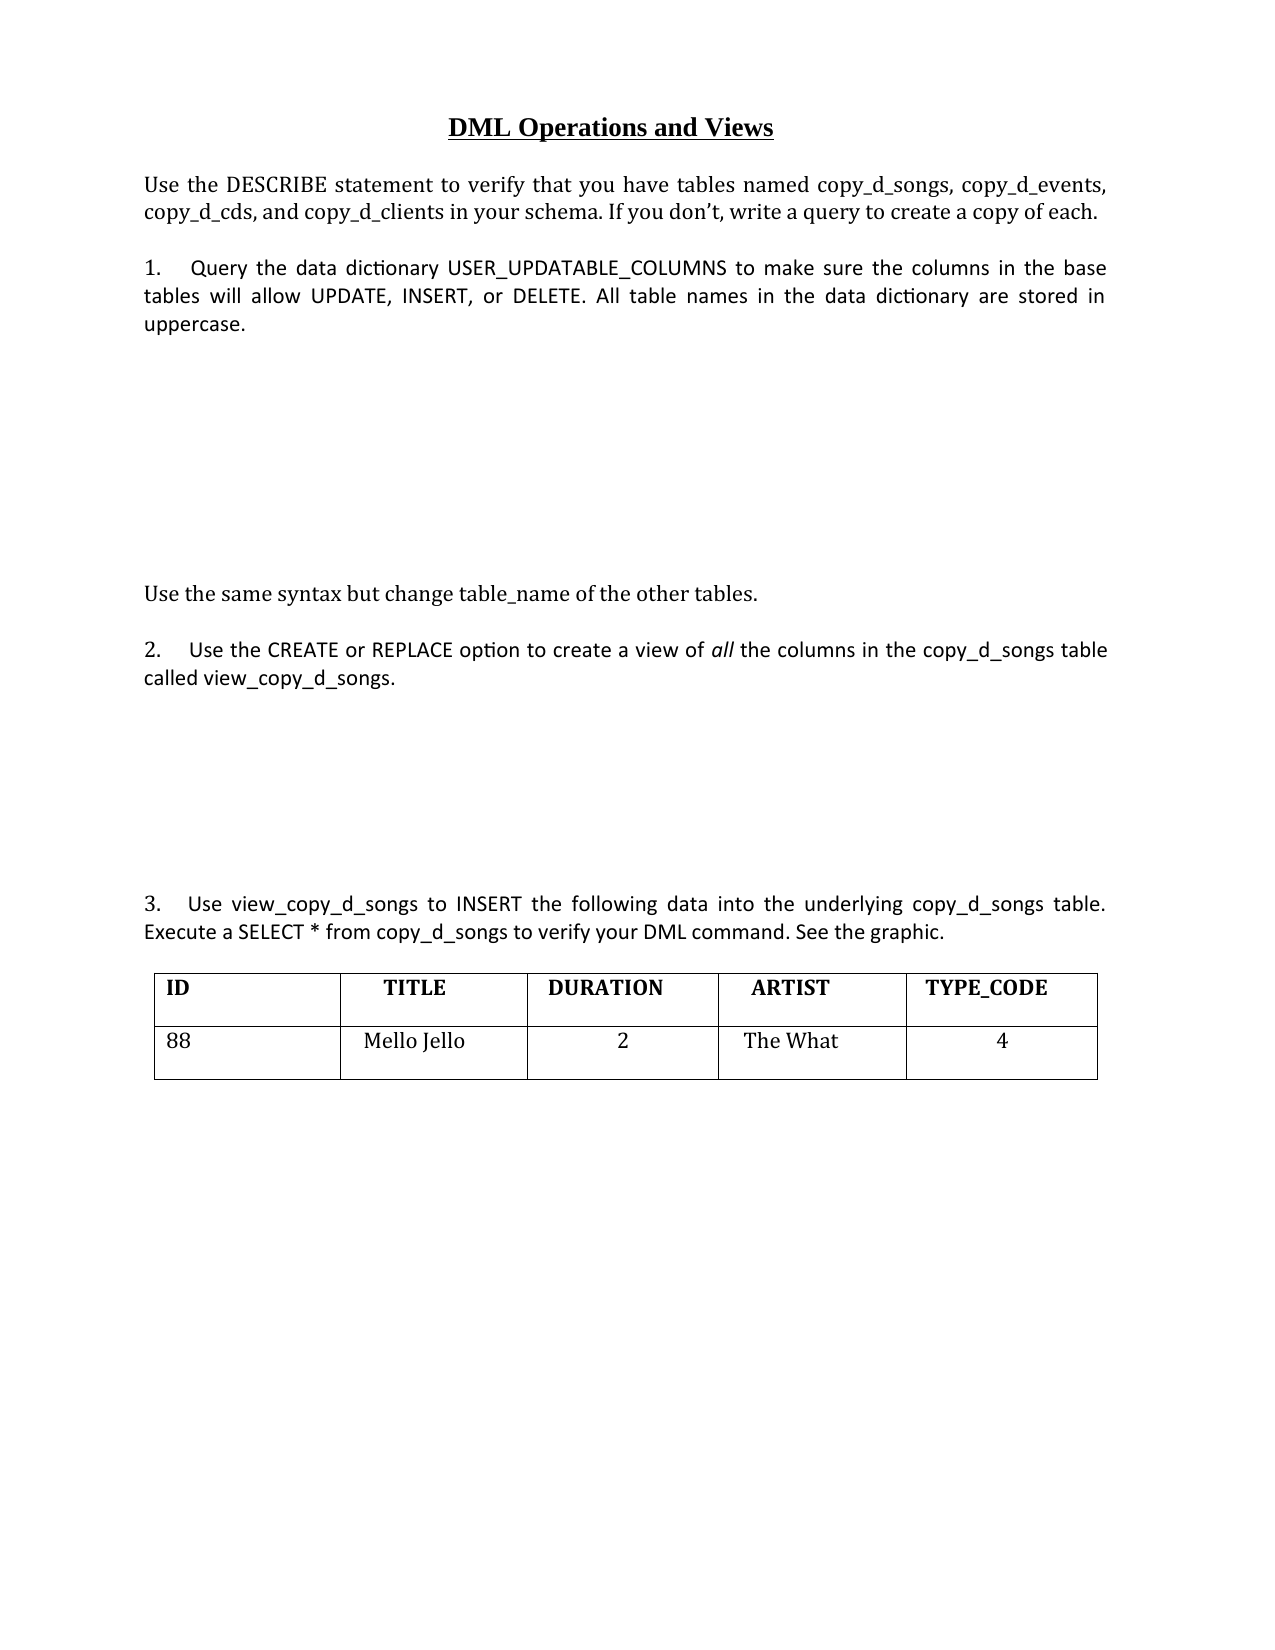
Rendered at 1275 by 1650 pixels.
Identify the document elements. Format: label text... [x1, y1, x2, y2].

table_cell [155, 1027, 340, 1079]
list Use the CREATE or REPLACE option to create a view of all the columns in the copy_d_songs table called view_copy_d_songs. [143, 635, 1108, 691]
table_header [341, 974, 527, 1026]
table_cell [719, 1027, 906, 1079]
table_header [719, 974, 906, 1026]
subtitle DML Operations and Views [369, 112, 853, 143]
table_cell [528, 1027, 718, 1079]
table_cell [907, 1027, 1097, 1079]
text Use the DESCRIBE statement to verify that you have tables named copy_d_songs, copy_d_events, copy_d_cds, and copy_d_clients in your schema. If you don’t, write a query to create a copy of each. [143, 171, 1108, 225]
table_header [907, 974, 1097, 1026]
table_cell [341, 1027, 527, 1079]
text Use the same syntax but change table_name of the other tables. [143, 580, 1144, 607]
list Use view_copy_d_songs to INSERT the following data into the underlying copy_d_songs table. Execute a SELECT * from copy_d_songs to verify your DML command. See the graphic. [143, 889, 1108, 945]
list Query the data dictionary USER_UPDATABLE_COLUMNS to make sure the columns in the base tables will allow UPDATE, INSERT, or DELETE. All table names in the data dictionary are stored in uppercase. [143, 253, 1108, 337]
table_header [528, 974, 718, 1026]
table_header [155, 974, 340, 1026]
